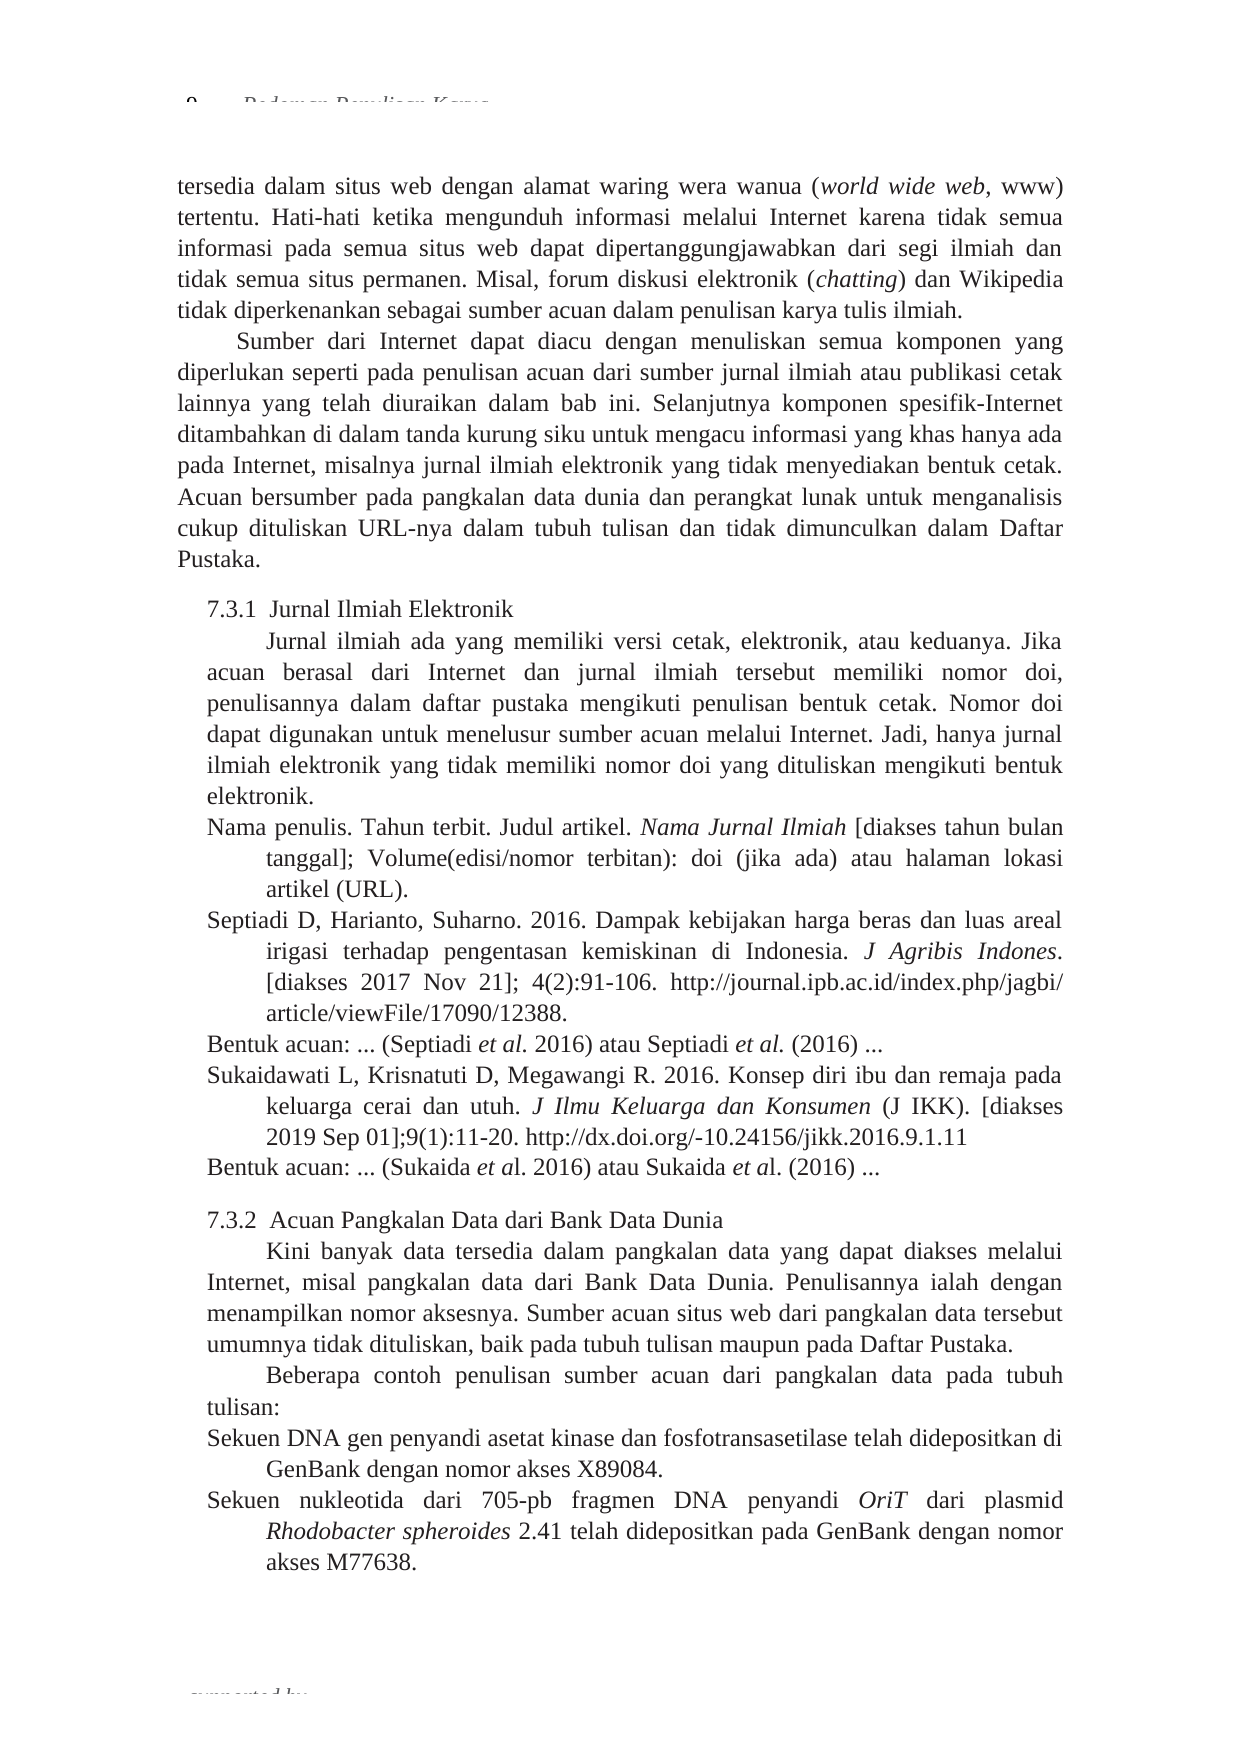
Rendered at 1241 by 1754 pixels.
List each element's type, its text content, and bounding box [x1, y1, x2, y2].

text Jurnal ilmiah ada yang memiliki versi cetak, elektronik, atau keduanya. Jika [266, 626, 1240, 654]
text Sekuen nukleotida dari 705-pb fragmen DNA penyandi OriT dari plasmid Rhodobacter spheroides 2.41 telah didepositkan pada GenBank dengan nomor akses M77638. [207, 1485, 1063, 1576]
text Nama penulis. Tahun terbit. Judul artikel. Nama Jurnal Ilmiah [diakses tahun bulan tanggal]; Volume(edisi/nomor terbitan): doi (jika ada) atau halaman lokasi artikel (URL). [207, 812, 1063, 903]
text Bentuk acuan: ... (Sukaida et al. 2016) atau Sukaida et al. (2016) ... [207, 1153, 1240, 1181]
text Kini banyak data tersedia dalam pangkalan data yang dapat diakses melalui [266, 1236, 1240, 1265]
text Septiadi D, Harianto, Suharno. 2016. Dampak kebijakan harga beras dan luas areal irigasi terhadap pengentasan kemiskinan di Indonesia. J Agribis Indones. [diakses 2017 Nov 21]; 4(2):91-106. http://journal.ipb.ac.id/index.php/jagbi/ article/viewFile/17090/12388. [207, 905, 1063, 1027]
text Bentuk acuan: ... (Septiadi et al. 2016) atau Septiadi et al. (2016) ... [207, 1029, 1240, 1058]
text Sumber dari Internet dapat diacu dengan menuliskan semua komponen yang diperlukan seperti pada penulisan acuan dari sumber jurnal ilmiah atau publikasi cetak lainnya yang telah diuraikan dalam bab ini. Selanjutnya komponen spesifik-Internet ditambahkan di dalam tanda kurung siku untuk mengacu informasi yang khas hanya ada pada Internet, misalnya jurnal ilmiah elektronik yang tidak menyediakan bentuk cetak. Acuan bersumber pada pangkalan data dunia dan perangkat lunak untuk menganalisis cukup dituliskan URL-nya dalam tubuh tulisan dan tidak dimunculkan dalam Daftar Pustaka. [177, 326, 1063, 572]
text Internet, misal pangkalan data dari Bank Data Dunia. Penulisannya ialah dengan menampilkan nomor aksesnya. Sumber acuan situs web dari pangkalan data tersebut umumnya tidak dituliskan, baik pada tubuh tulisan maupun pada Daftar Pustaka. [207, 1267, 1063, 1358]
text tersedia dalam situs web dengan alamat waring wera wanua (world wide web, www) tertentu. Hati-hati ketika mengunduh informasi melalui Internet karena tidak semua informasi pada semua situs web dapat dipertanggungjawabkan dari segi ilmiah dan tidak semua situs permanen. Misal, forum diskusi elektronik (chatting) dan Wikipedia tidak diperkenankan sebagai sumber acuan dalam penulisan karya tulis ilmiah. [177, 171, 1063, 324]
list Acuan Pangkalan Data dari Bank Data Dunia [207, 1205, 1240, 1234]
list Jurnal Ilmiah Elektronik [207, 594, 1240, 623]
text Sekuen DNA gen penyandi asetat kinase dan fosfotransasetilase telah didepositkan di GenBank dengan nomor akses X89084. [207, 1423, 1063, 1482]
text acuan berasal dari Internet dan jurnal ilmiah tersebut memiliki nomor doi, penulisannya dalam daftar pustaka mengikuti penulisan bentuk cetak. Nomor doi dapat digunakan untuk menelusur sumber acuan melalui Internet. Jadi, hanya jurnal ilmiah elektronik yang tidak memiliki nomor doi yang dituliskan mengikuti bentuk elektronik. [207, 657, 1063, 810]
text Beberapa contoh penulisan sumber acuan dari pangkalan data pada tubuh tulisan: [207, 1361, 1063, 1420]
text Sukaidawati L, Krisnatuti D, Megawangi R. 2016. Konsep diri ibu dan remaja pada keluarga cerai dan utuh. J Ilmu Keluarga dan Konsumen (J IKK). [diakses 2019 Sep 01];9(1):11-20. http://dx.doi.org/-10.24156/jikk.2016.9.1.11 [207, 1060, 1063, 1151]
